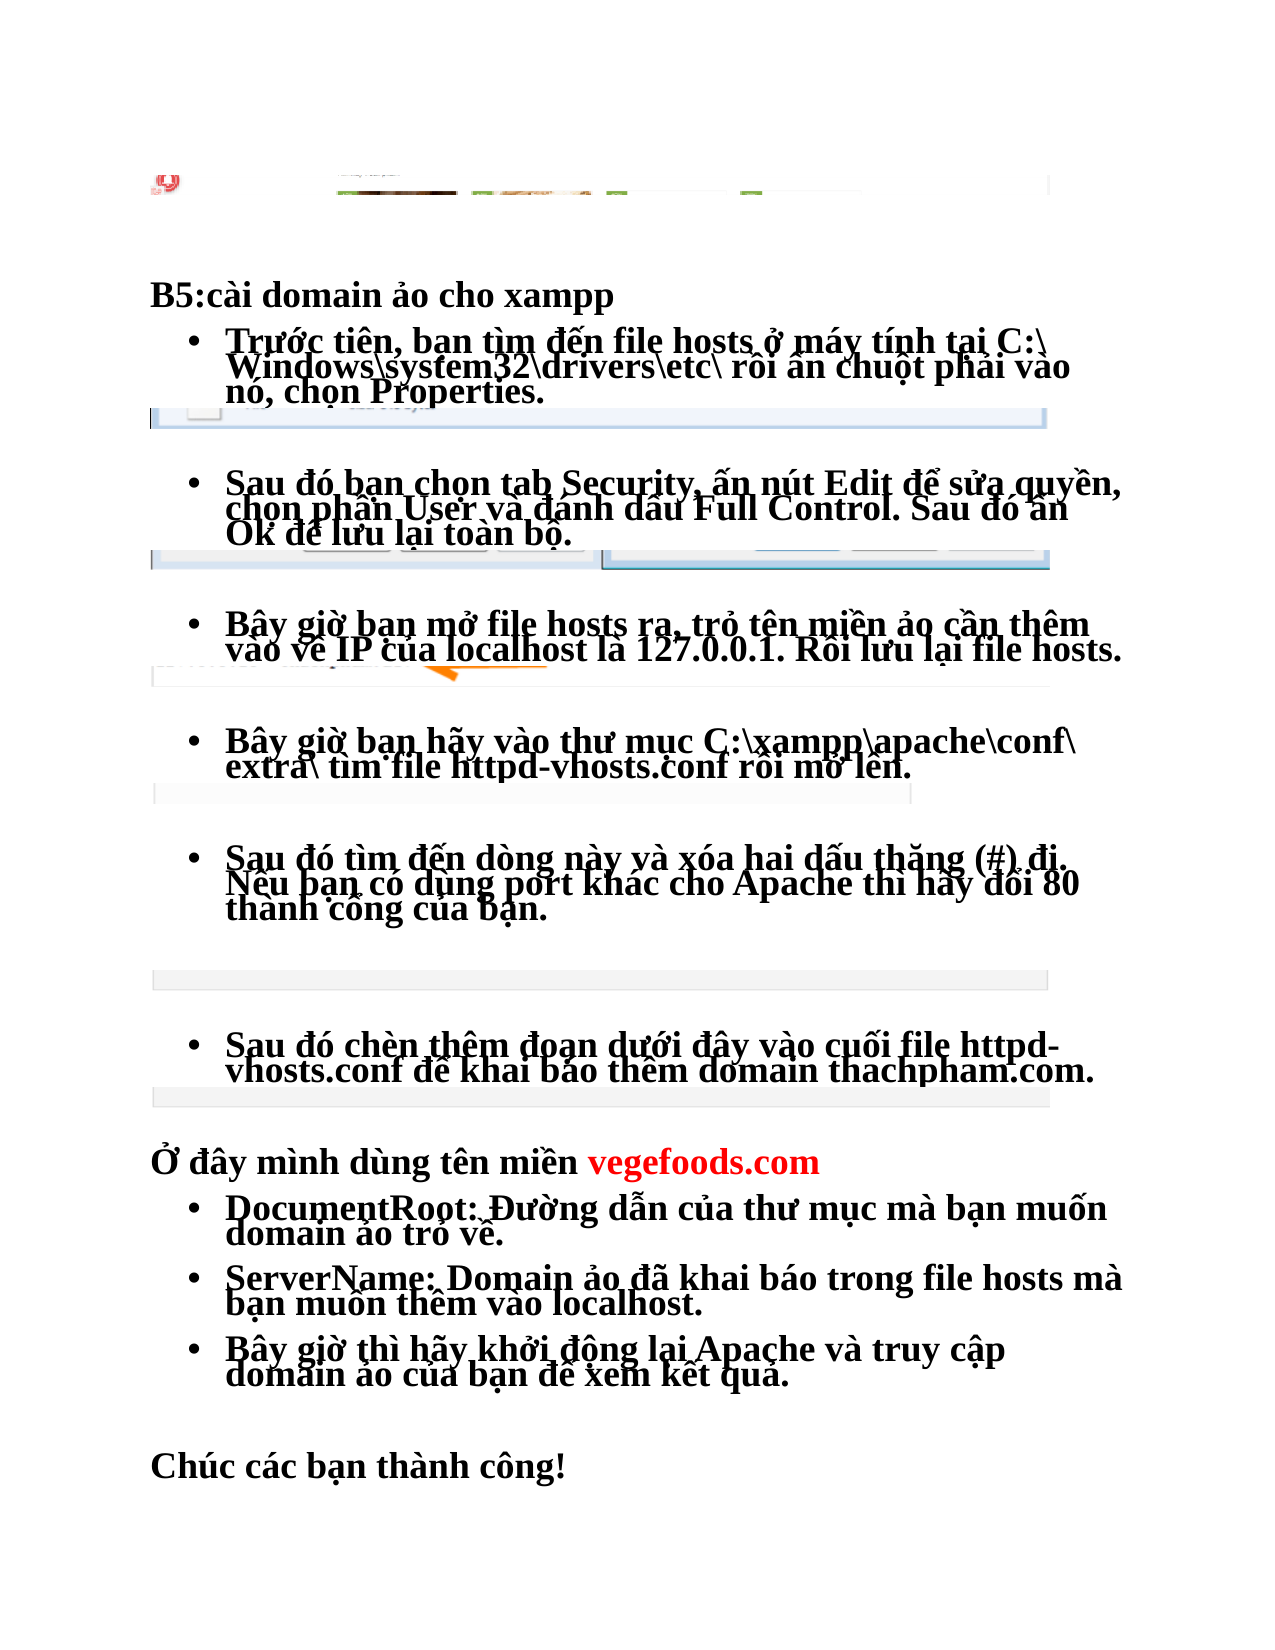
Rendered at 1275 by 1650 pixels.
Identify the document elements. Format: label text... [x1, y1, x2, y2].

list Bây giờ bạn mở file hosts ra, trỏ tên miền ảo cần thêm vào về IP của localhost là 127.0.0.1. Rồi lưu lại file hosts. [187, 617, 1125, 667]
list Sau đó bạn chọn tab Security, ấn nút Edit để sửa quyền, chọn phần User và đánh dấu Full Control. Sau đó ấn Ok để lưu lại toàn bộ. [187, 475, 1125, 550]
list Bây giờ bạn hãy vào thư mục C:\xampp\apache\conf\extra\ tìm file httpd-vhosts.conf rồi mở lên. [187, 733, 1125, 783]
list Trước tiên, bạn tìm đến file hosts ở máy tính tại C:\Windows\system32\drivers\etc\ rồi ấn chuột phải vào nó, chọn Properties. [187, 333, 1125, 408]
text B5:cài domain ảo cho xampp [150, 287, 1125, 312]
list Sau đó tìm đến dòng này và xóa hai dấu thăng (#) đi. Nếu bạn có dùng port khác cho Apache thì hãy đổi 80 thành cổng của bạn. [187, 850, 1125, 925]
text Ở đây mình dùng tên miền vegefoods.com [150, 1154, 1125, 1179]
text Chúc các bạn thành công! [150, 1458, 1125, 1483]
list DocumentRoot: Đường dẫn của thư mục mà bạn muốn domain ảo trỏ về. [187, 1200, 1125, 1250]
list ServerName: Domain ảo đã khai báo trong file hosts mà bạn muốn thêm vào localhost. [187, 1271, 1125, 1321]
list Sau đó chèn thêm đoạn dưới đây vào cuối file httpd-vhosts.conf để khai báo thêm domain thachpham.com. [187, 1037, 1125, 1087]
list Bây giờ thì hãy khởi động lại Apache và truy cập domain ảo của bạn để xem kết quả. [187, 1342, 1125, 1392]
